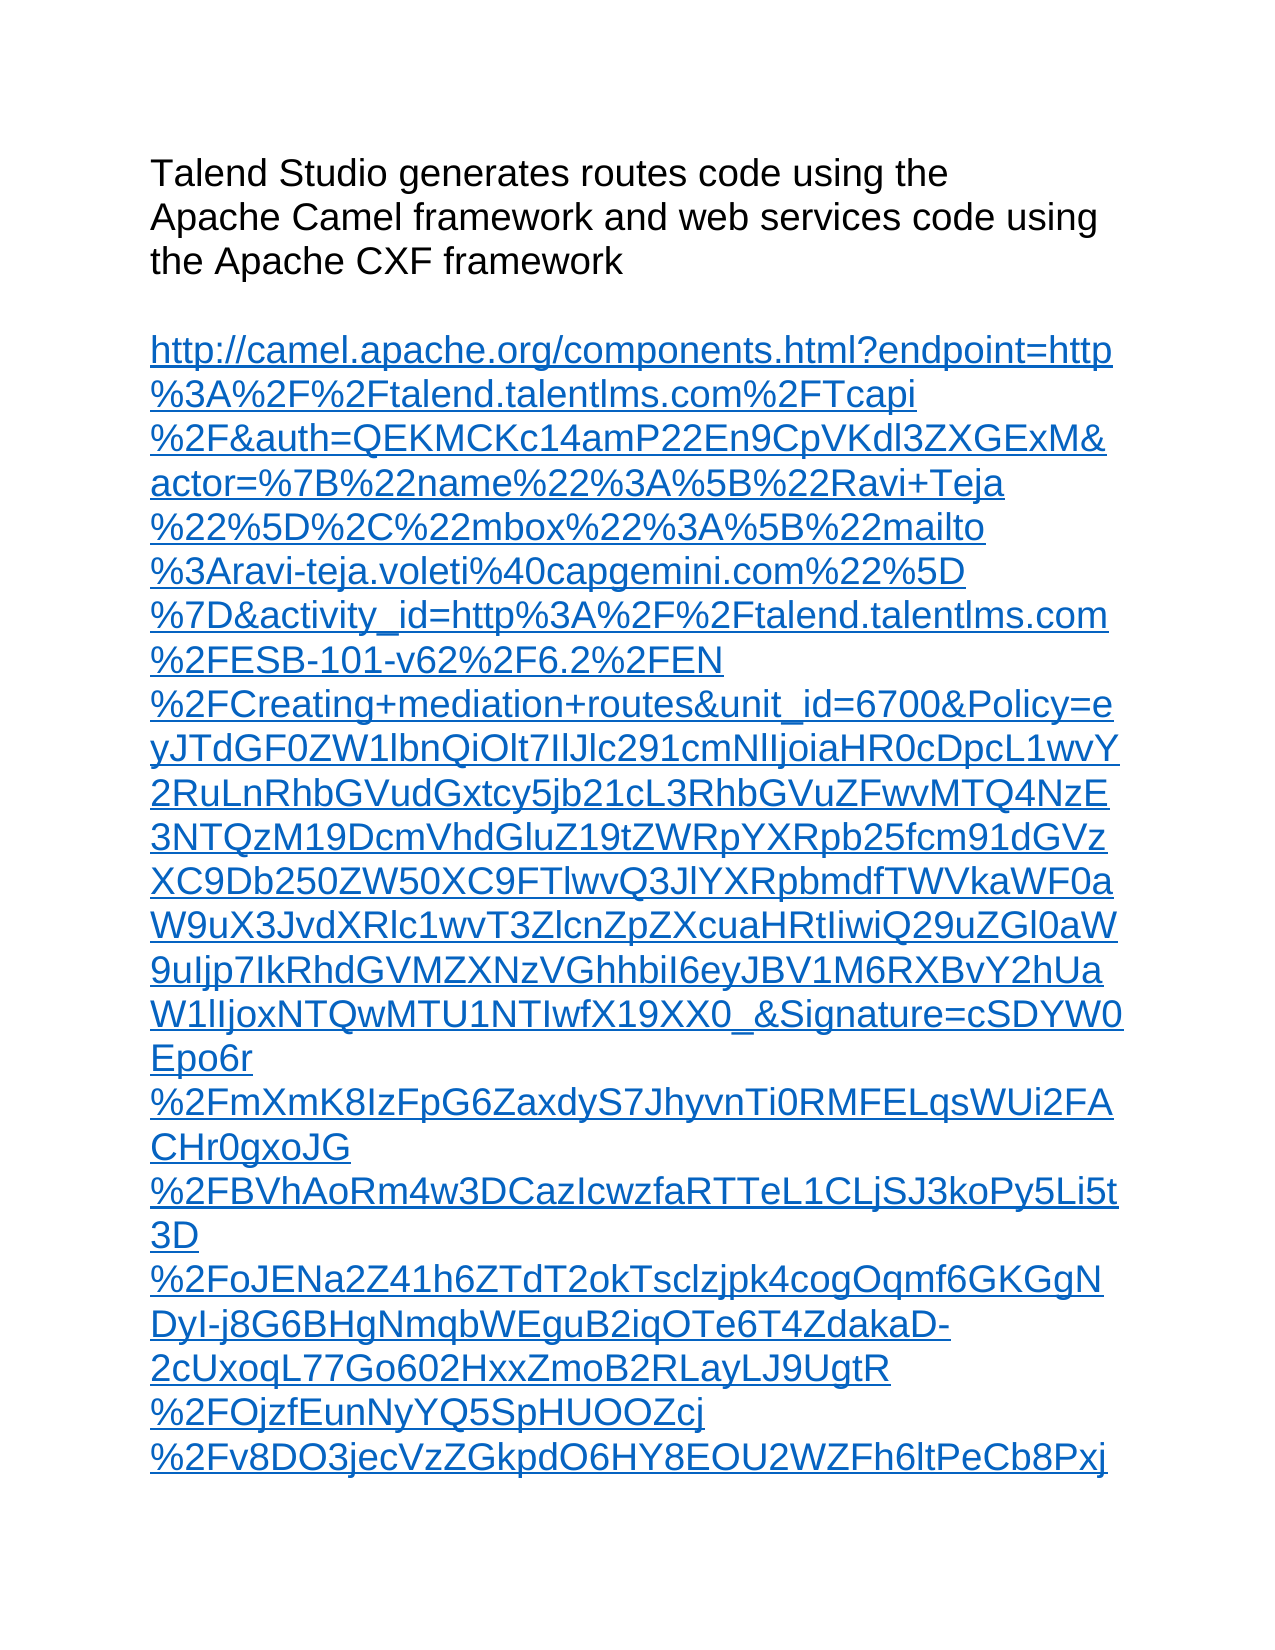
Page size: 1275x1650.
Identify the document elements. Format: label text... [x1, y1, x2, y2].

text Talend Studio generates routes code using the [150, 150, 1125, 194]
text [150, 327, 1125, 1478]
text Apache Camel framework and web services code using the Apache CXF framework [150, 194, 1125, 283]
